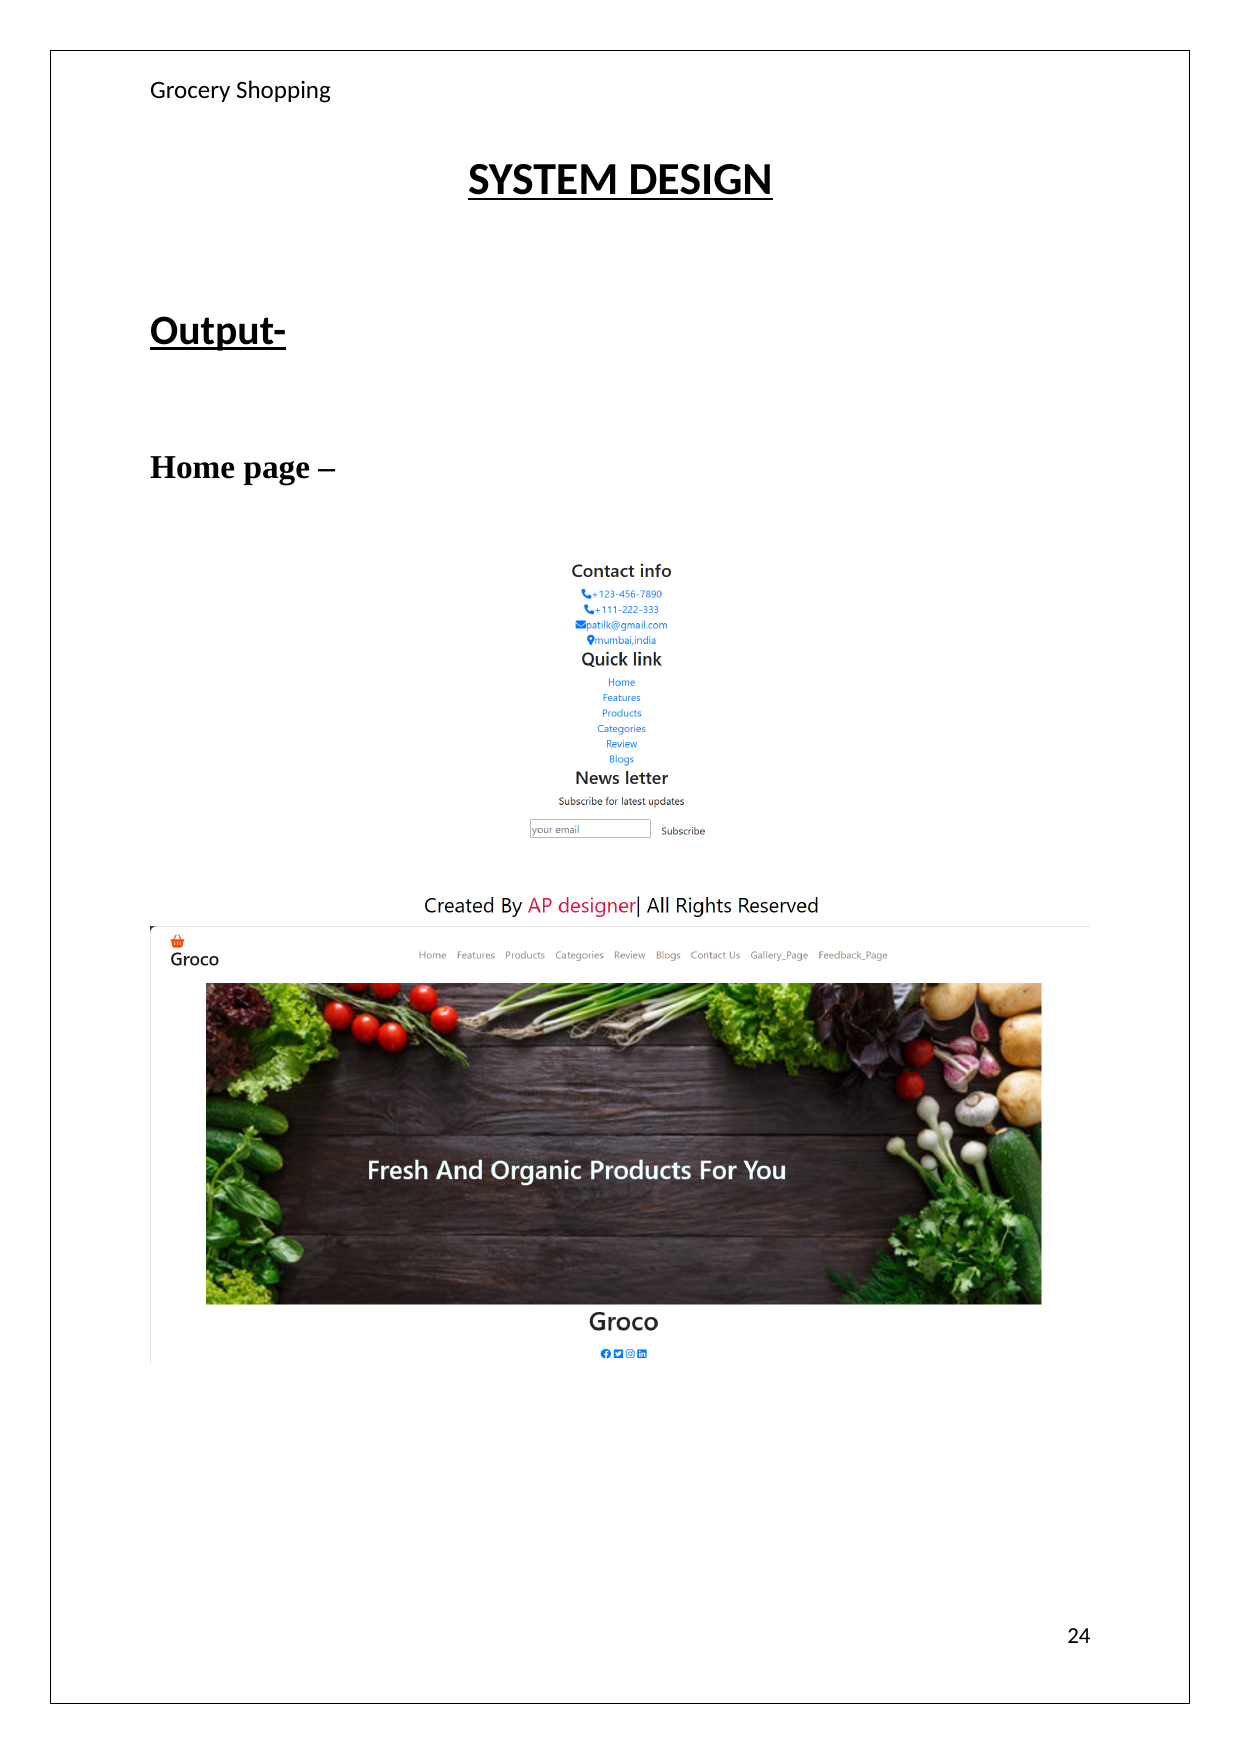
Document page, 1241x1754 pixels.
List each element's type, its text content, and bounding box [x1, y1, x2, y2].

text SYSTEM DESIGN [150, 150, 1090, 206]
text Output- [150, 304, 1090, 355]
text Home page – [150, 447, 1090, 485]
picture [150, 926, 1091, 1364]
picture [150, 563, 1091, 925]
